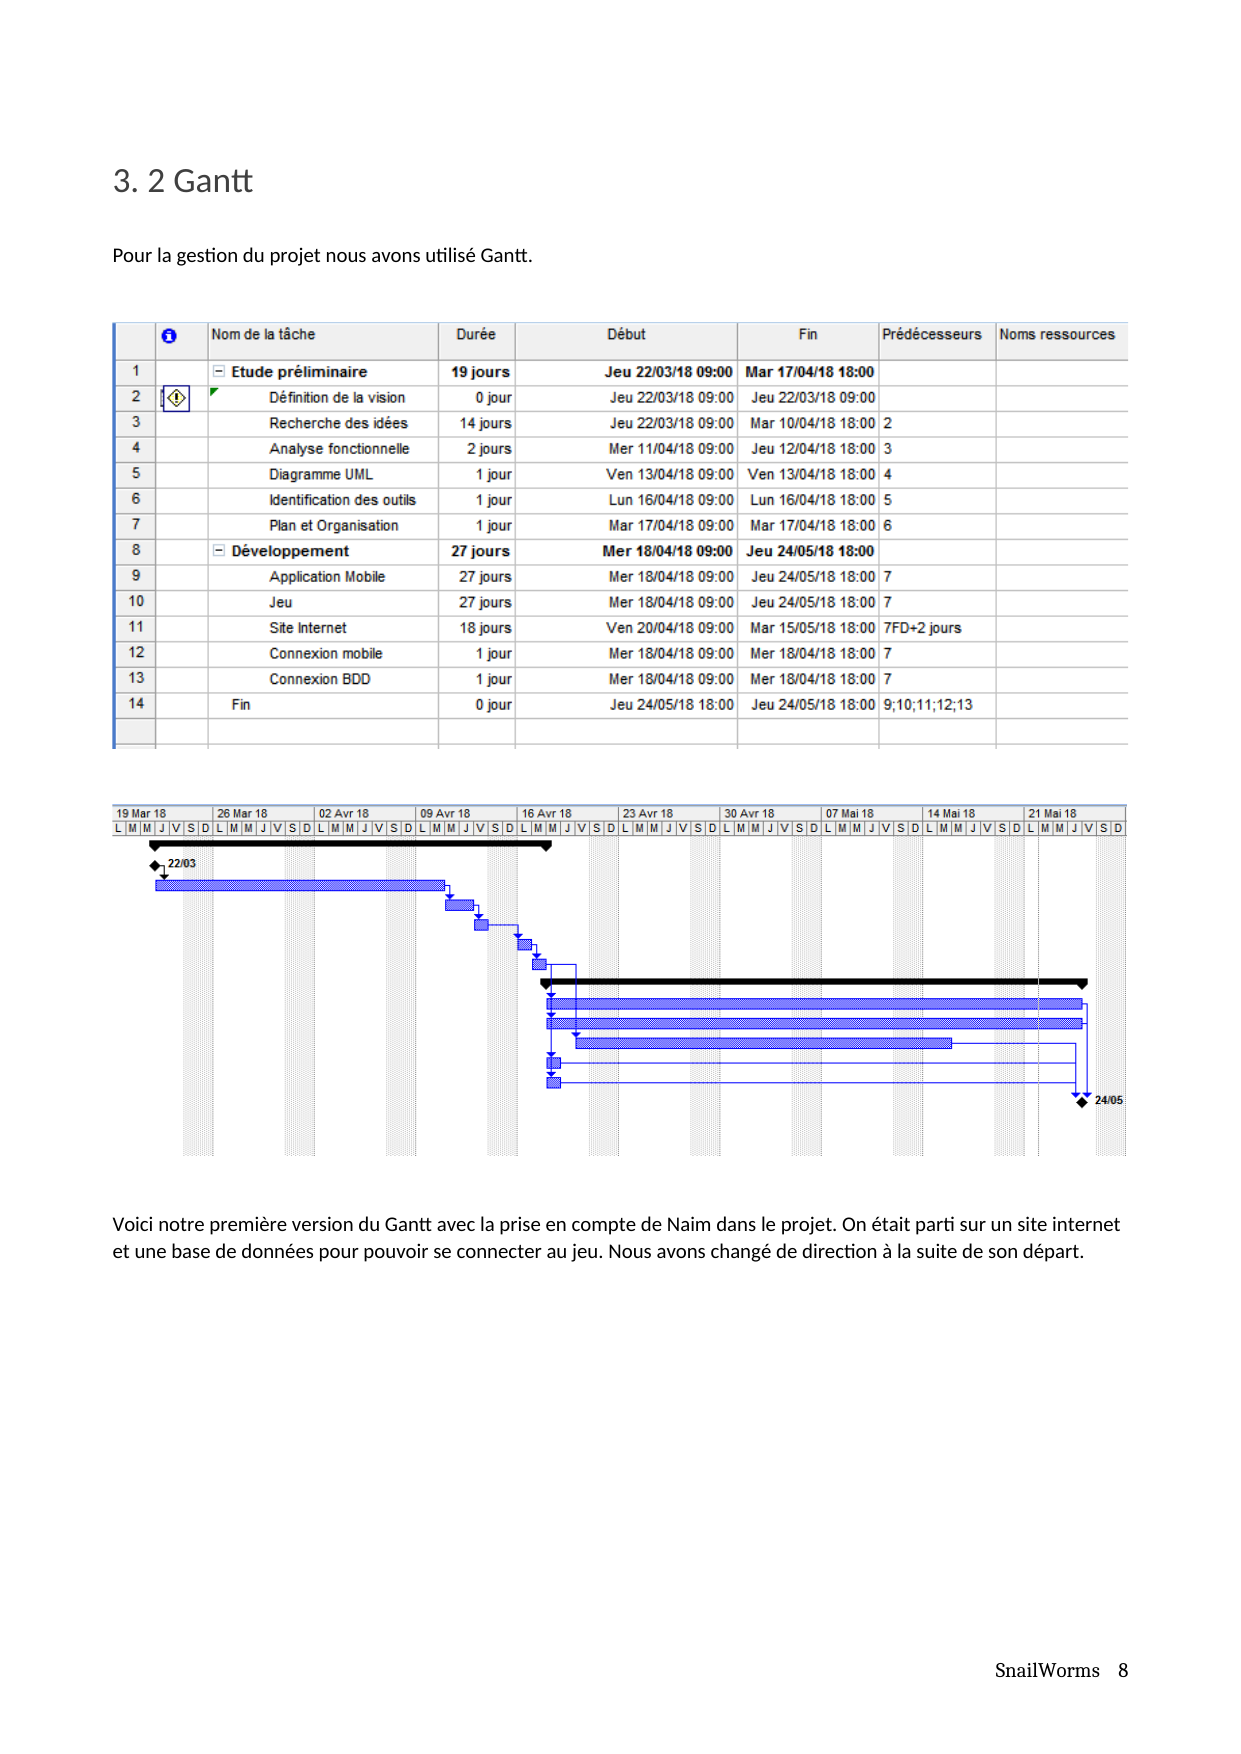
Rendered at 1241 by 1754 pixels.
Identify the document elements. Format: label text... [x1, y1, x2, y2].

subtitle 3. 2 Gantt [112, 158, 1128, 202]
text Pour la gestion du projet nous avons utilisé Gantt. [112, 242, 1128, 267]
text Voici notre première version du Gantt avec la prise en compte de Naim dans le projet. On était parti sur un site internet et une base de données pour pouvoir se connecter au jeu. Nous avons changé de direction à la suite de son départ. [112, 1211, 1128, 1264]
picture [112, 322, 1129, 749]
picture [112, 804, 1127, 1156]
